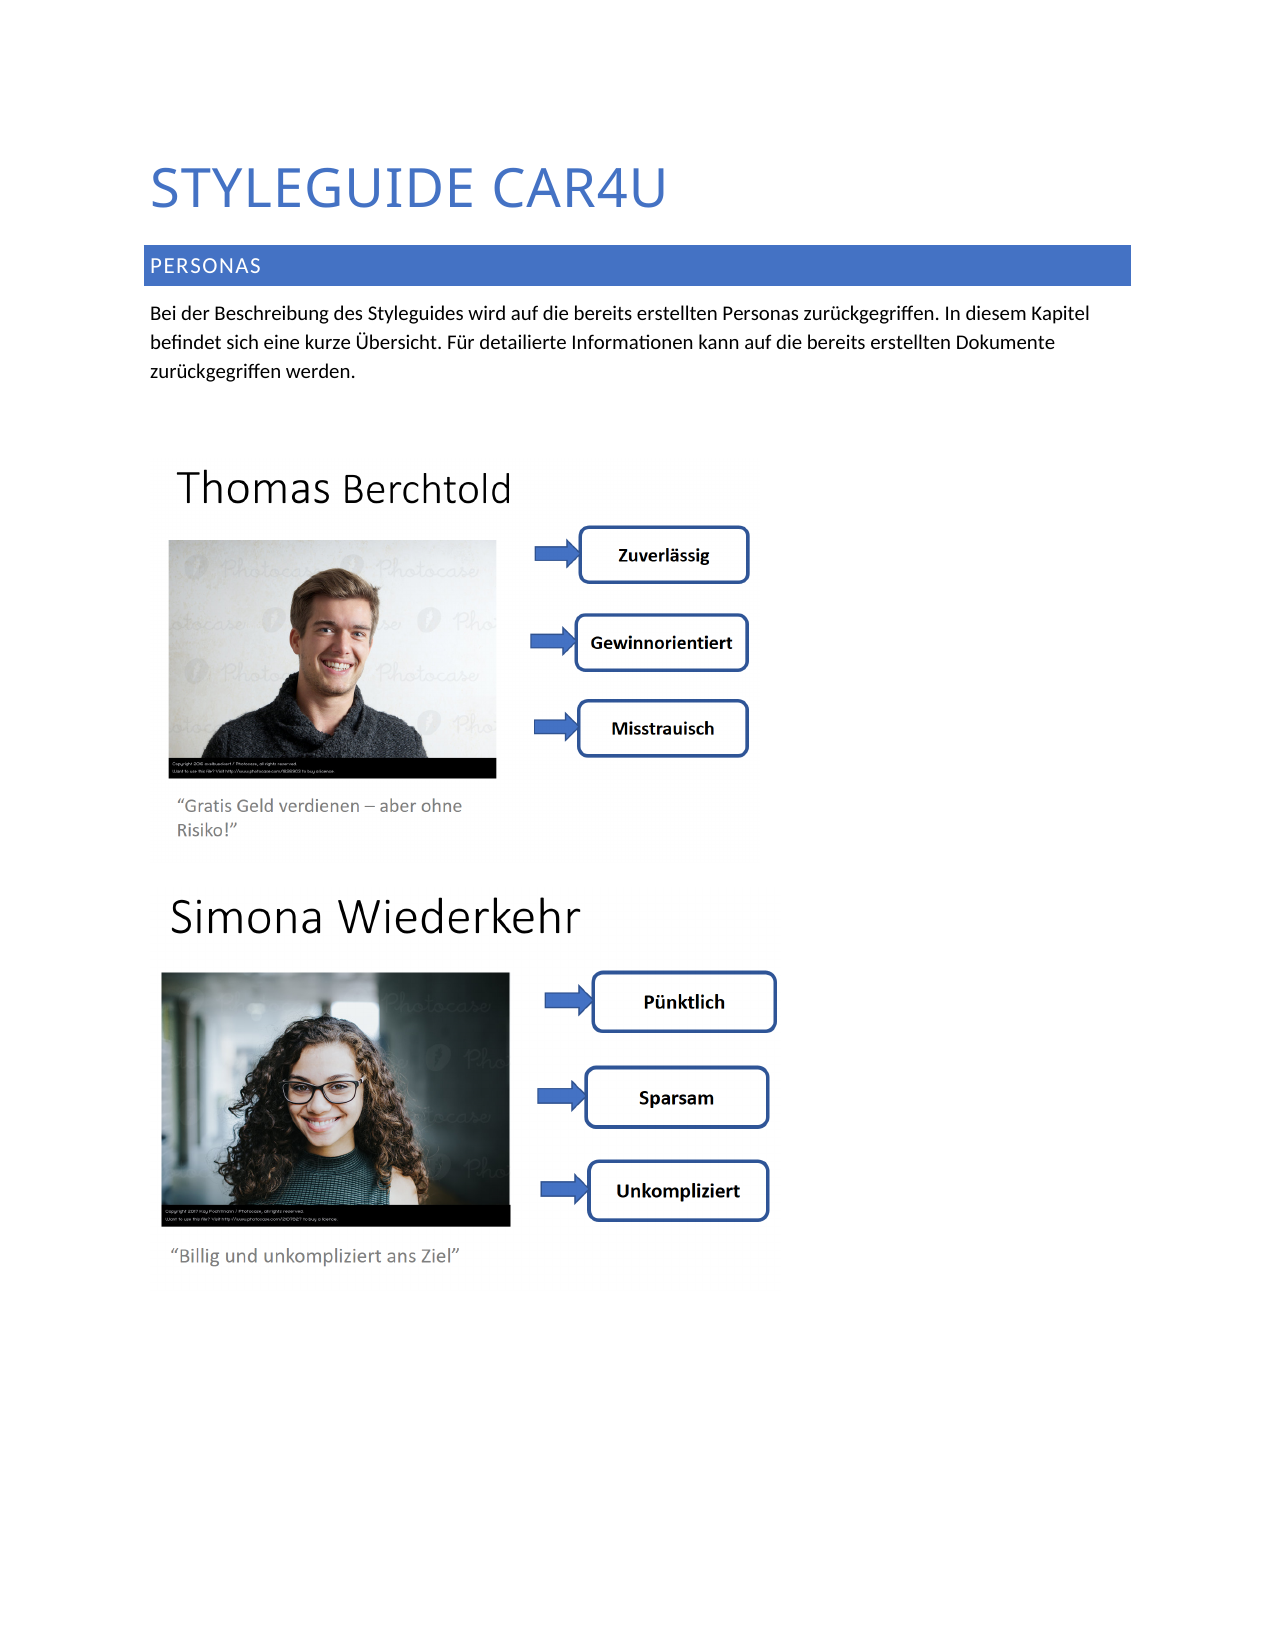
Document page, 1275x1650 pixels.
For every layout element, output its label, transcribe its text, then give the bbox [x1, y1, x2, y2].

subtitle Personas [150, 251, 1125, 279]
text Bei der Beschreibung des Styleguides wird auf die bereits erstellten Personas zurückgegriffen. In diesem Kapitel befindet sich eine kurze Übersicht. Für detailierte Informationen kann auf die bereits erstellten Dokumente zurückgegriffen werden. [150, 300, 1125, 384]
picture [150, 458, 761, 863]
title Styleguide Car4U [150, 150, 1125, 224]
picture [150, 887, 782, 1291]
